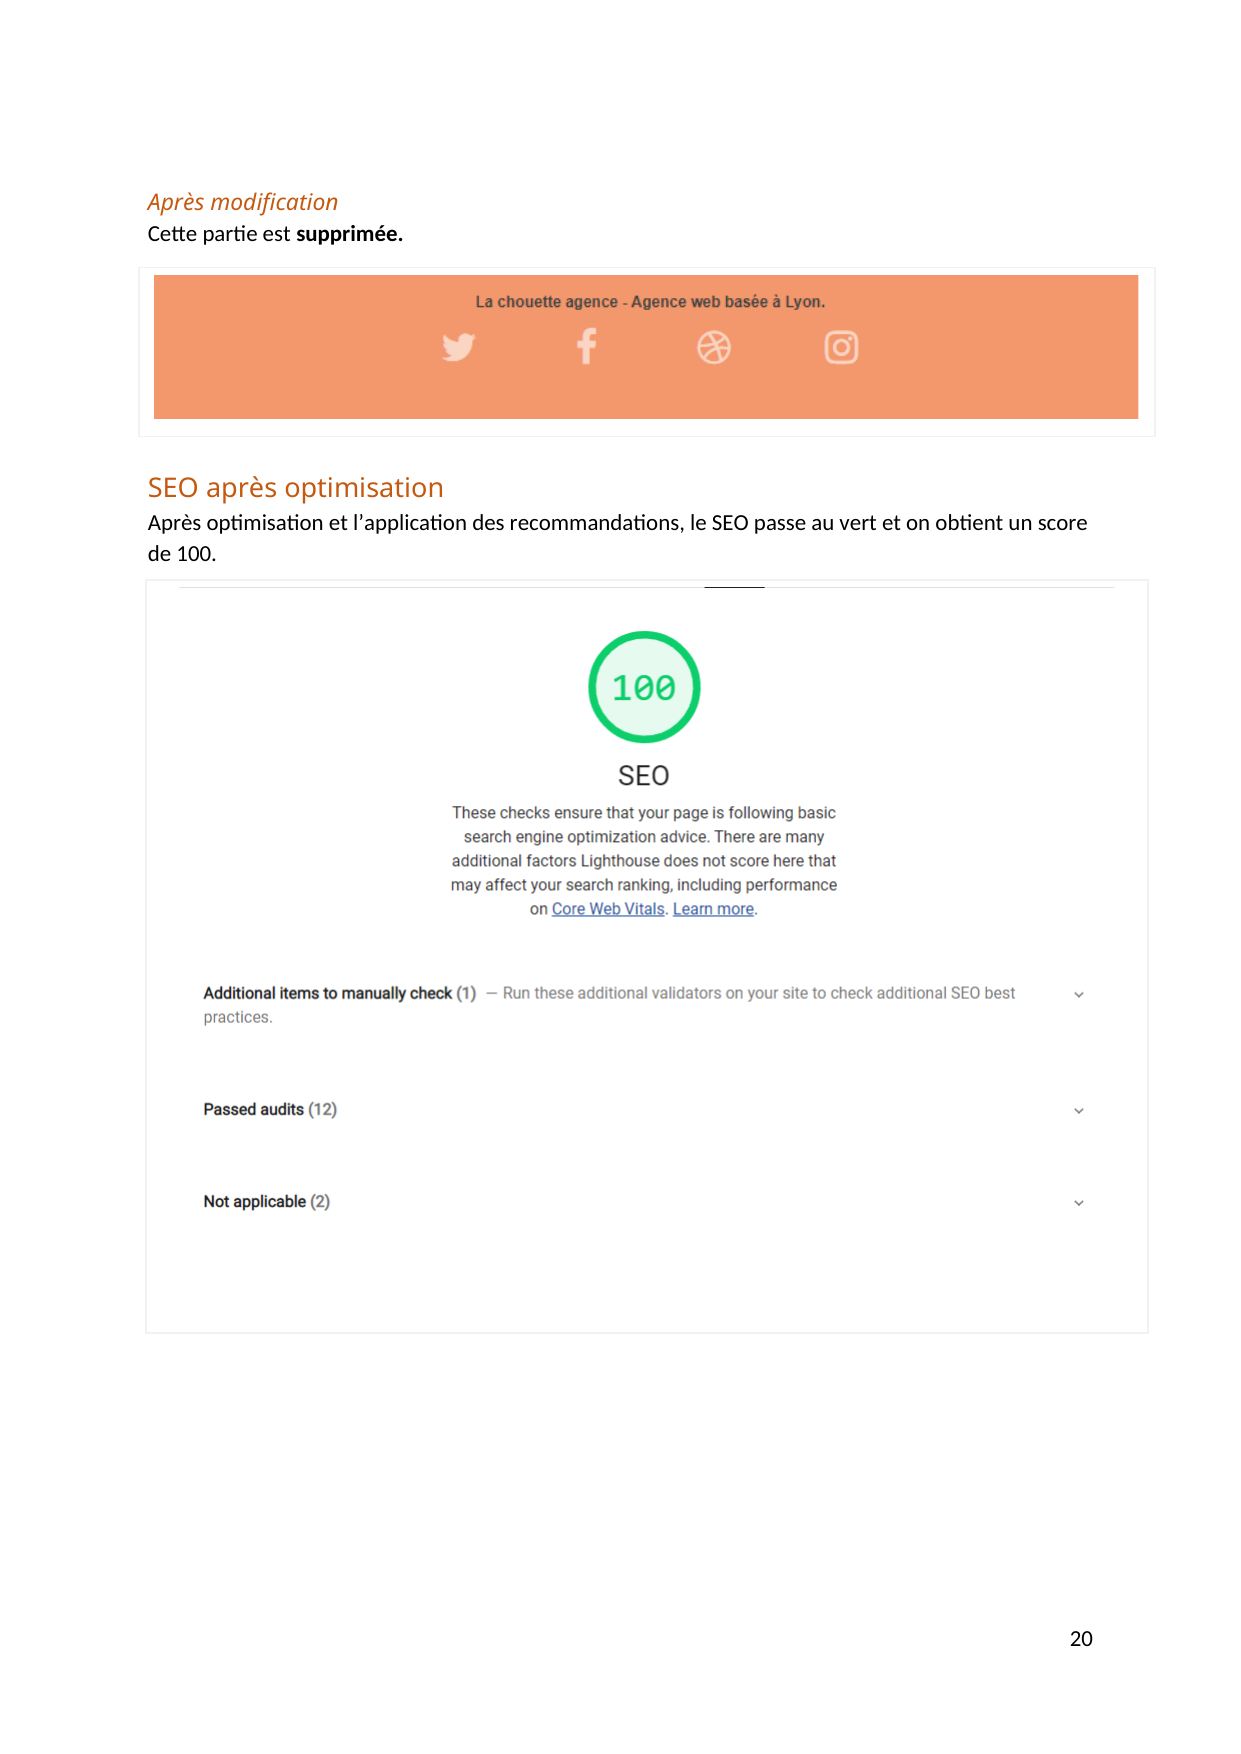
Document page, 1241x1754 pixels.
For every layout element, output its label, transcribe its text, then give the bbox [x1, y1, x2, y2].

text Après optimisation et l’application des recommandations, le SEO passe au vert et on obtient un score de 100. [148, 508, 1093, 567]
picture [154, 275, 1139, 419]
text Cette partie est supprimée. [148, 219, 1093, 247]
subtitle Après modification [148, 186, 1093, 217]
picture [179, 587, 1115, 1288]
subtitle SEO après optimisation [148, 437, 1093, 506]
